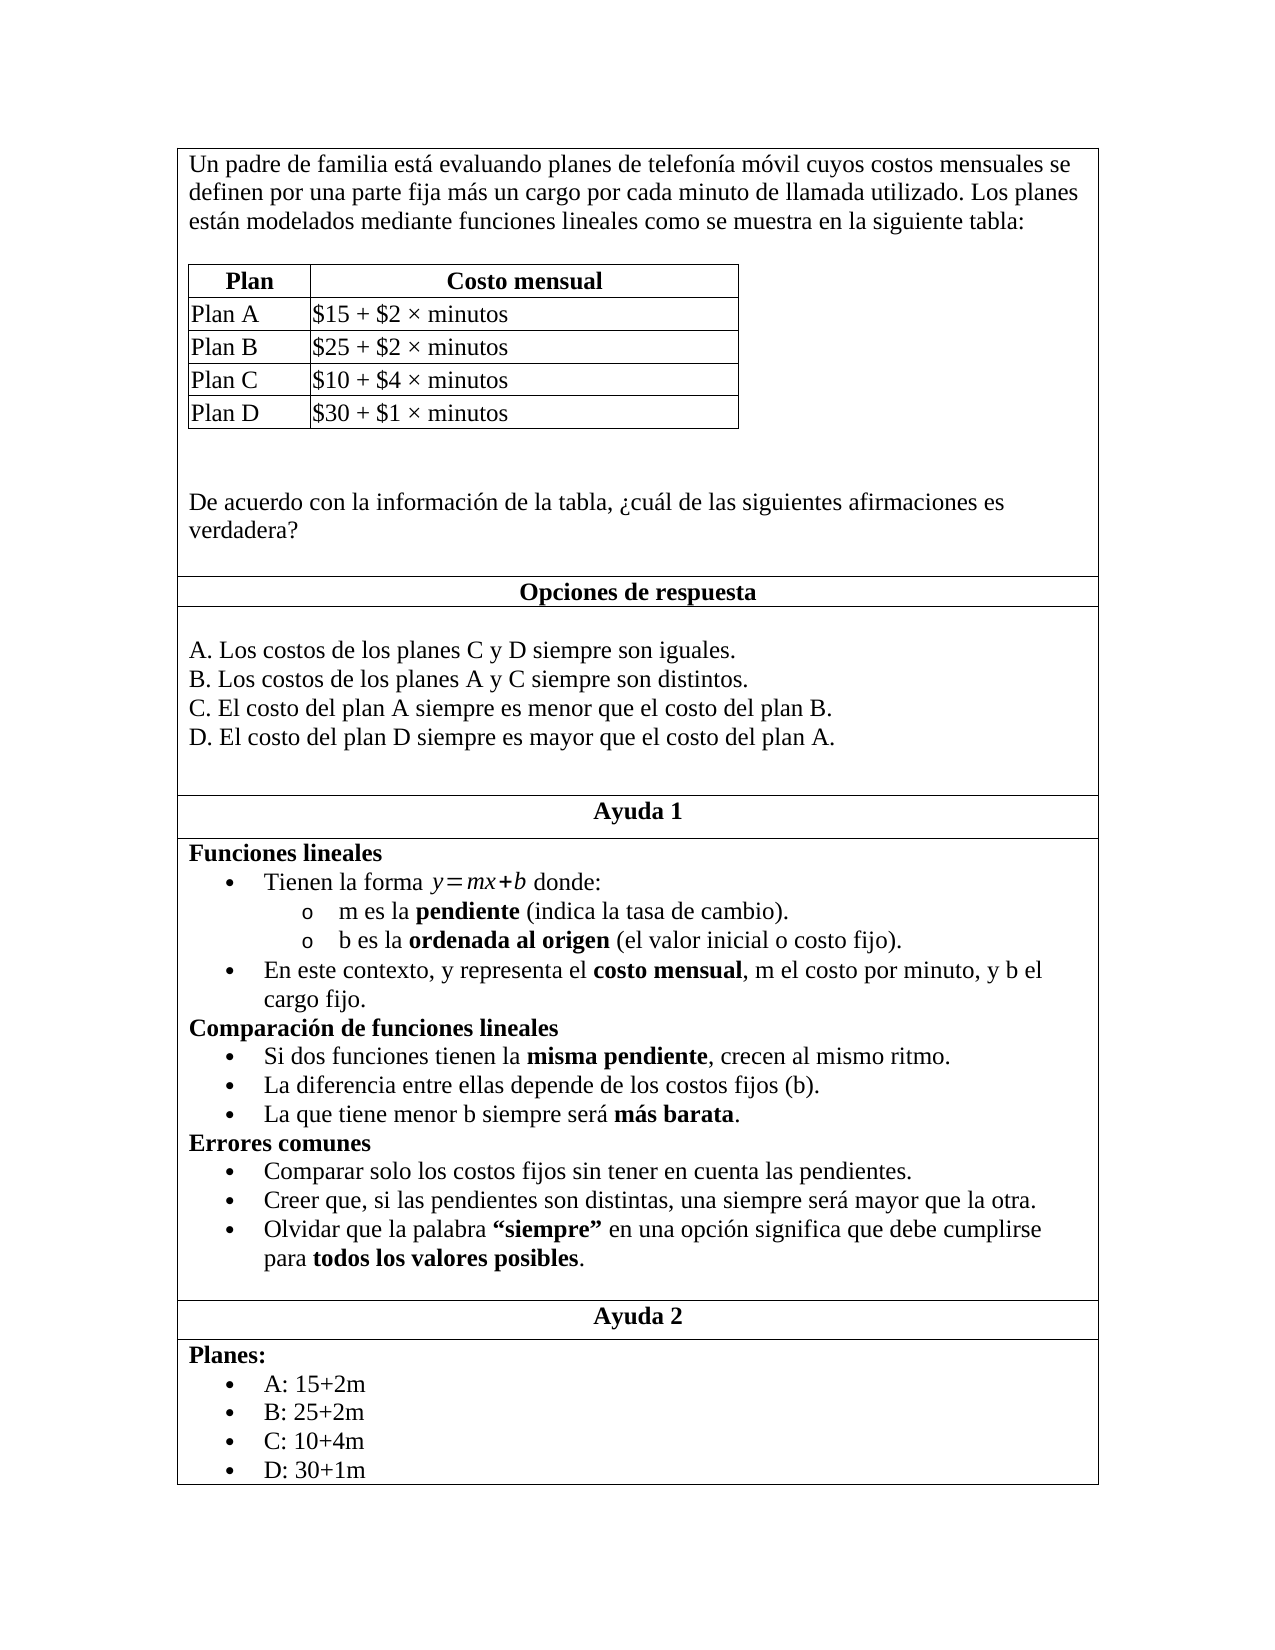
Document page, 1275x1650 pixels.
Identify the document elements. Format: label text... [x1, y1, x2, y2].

table_cell Opciones de respuesta [178, 577, 1098, 606]
table_cell Ayuda 1 [178, 796, 1098, 837]
table_cell Un padre de familia está evaluando planes de telefonía móvil cuyos costos mensuales se definen por una parte fija más un cargo por cada minuto de llamada utilizado. Los planes están modelados mediante funciones lineales como se muestra en la siguiente tabla: De acuerdo con la información de la tabla, ¿cuál de las siguientes afirmaciones es verdadera? [178, 149, 1098, 576]
table_cell Ayuda 2 [178, 1301, 1098, 1339]
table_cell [178, 1340, 1098, 1484]
table_cell A. Los costos de los planes C y D siempre son iguales. B. Los costos de los planes A y C siempre son distintos. C. El costo del plan A siempre es menor que el costo del plan B. D. El costo del plan D siempre es mayor que el costo del plan A. [178, 607, 1098, 795]
table_cell Funciones lineales Tienen la forma donde: m es la pendiente (indica la tasa de cambio). b es la ordenada al origen (el valor inicial o costo fijo). En este contexto, y representa el costo mensual, m el costo por minuto, y b el cargo fijo. Comparación de funciones lineales Si dos funciones tienen la misma pendiente, crecen al mismo ritmo. La diferencia entre ellas depende de los costos fijos (b). La que tiene menor b siempre será más barata. Errores comunes Comparar solo los costos fijos sin tener en cuenta las pendientes. Creer que, si las pendientes son distintas, una siempre será mayor que la otra. Olvidar que la palabra “siempre” en una opción significa que debe cumplirse para todos los valores posibles. [178, 839, 1098, 1300]
